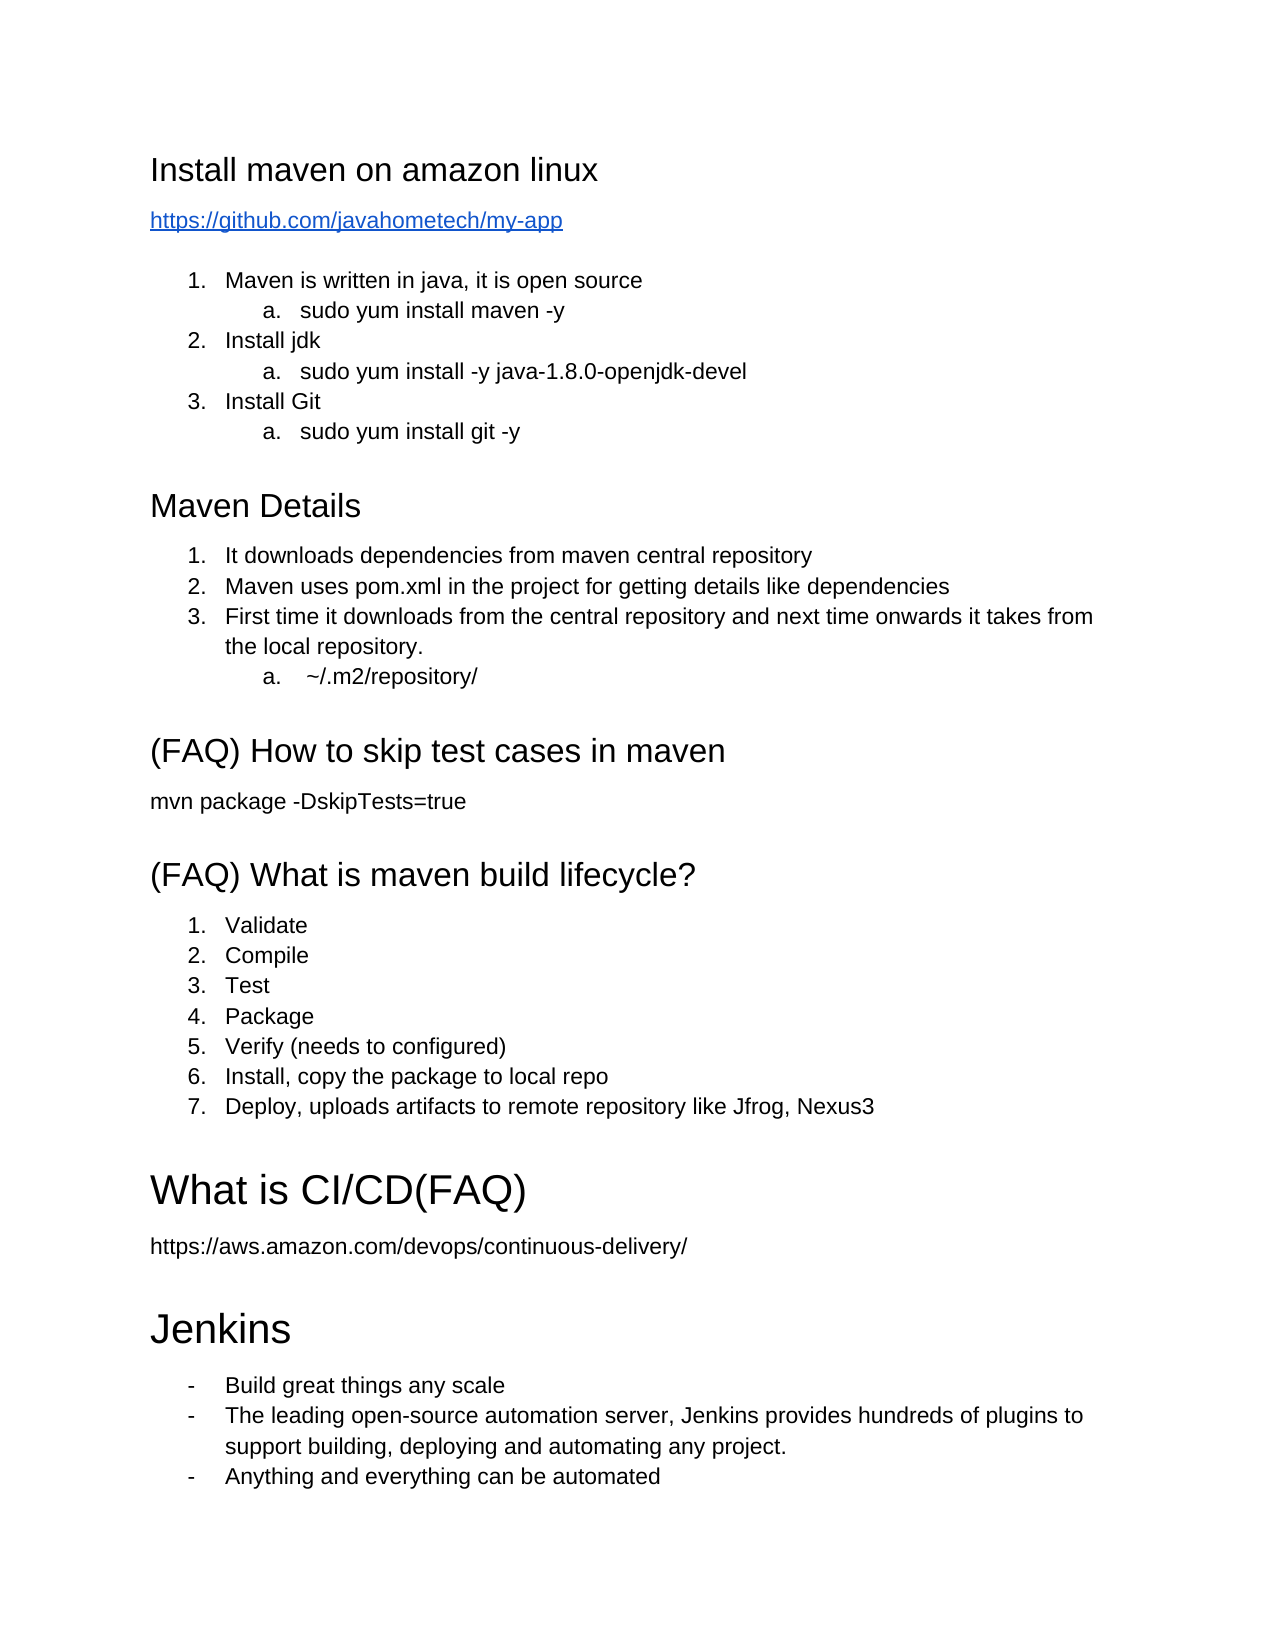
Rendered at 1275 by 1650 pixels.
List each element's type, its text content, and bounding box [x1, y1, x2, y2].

list First time it downloads from the central repository and next time onwards it takes from the local repository. [187, 603, 1125, 659]
list Compile [187, 942, 1125, 969]
text https://aws.amazon.com/devops/continuous-delivery/ [150, 1233, 1125, 1259]
list Install jdk [187, 327, 1125, 354]
subtitle (FAQ) What is maven build lifecycle? [150, 855, 1125, 894]
list Build great things any scale [187, 1372, 1125, 1399]
list Test [187, 972, 1125, 999]
list Maven is written in java, it is open source [187, 267, 1125, 293]
subtitle Jenkins [150, 1305, 1125, 1353]
subtitle What is CI/CD(FAQ) [150, 1165, 1125, 1213]
list Install, copy the package to local repo [187, 1063, 1125, 1089]
subtitle Install maven on amazon linux [150, 150, 1125, 188]
list Install Git [187, 388, 1125, 414]
list sudo yum install -y java-1.8.0-openjdk-devel [262, 358, 1125, 384]
list sudo yum install maven -y [262, 297, 1125, 324]
list Package [187, 1003, 1125, 1029]
list Validate [187, 912, 1125, 938]
list ~/.m2/repository/ [262, 663, 1125, 690]
subtitle (FAQ) How to skip test cases in maven [150, 731, 1125, 769]
list Anything and everything can be automated [187, 1463, 1125, 1489]
list sudo yum install git -y [262, 418, 1125, 444]
list Maven uses pom.xml in the project for getting details like dependencies [187, 573, 1125, 599]
list The leading open-source automation server, Jenkins provides hundreds of plugins to support building, deploying and automating any project. [187, 1402, 1125, 1459]
list Deploy, uploads artifacts to remote repository like Jfrog, Nexus3 [187, 1093, 1125, 1120]
list Verify (needs to configured) [187, 1033, 1125, 1059]
subtitle Maven Details [150, 486, 1125, 524]
text https://github.com/javahometech/my-app [150, 207, 1125, 233]
list It downloads dependencies from maven central repository [187, 542, 1125, 569]
text mvn package -DskipTests=true [150, 788, 1125, 814]
